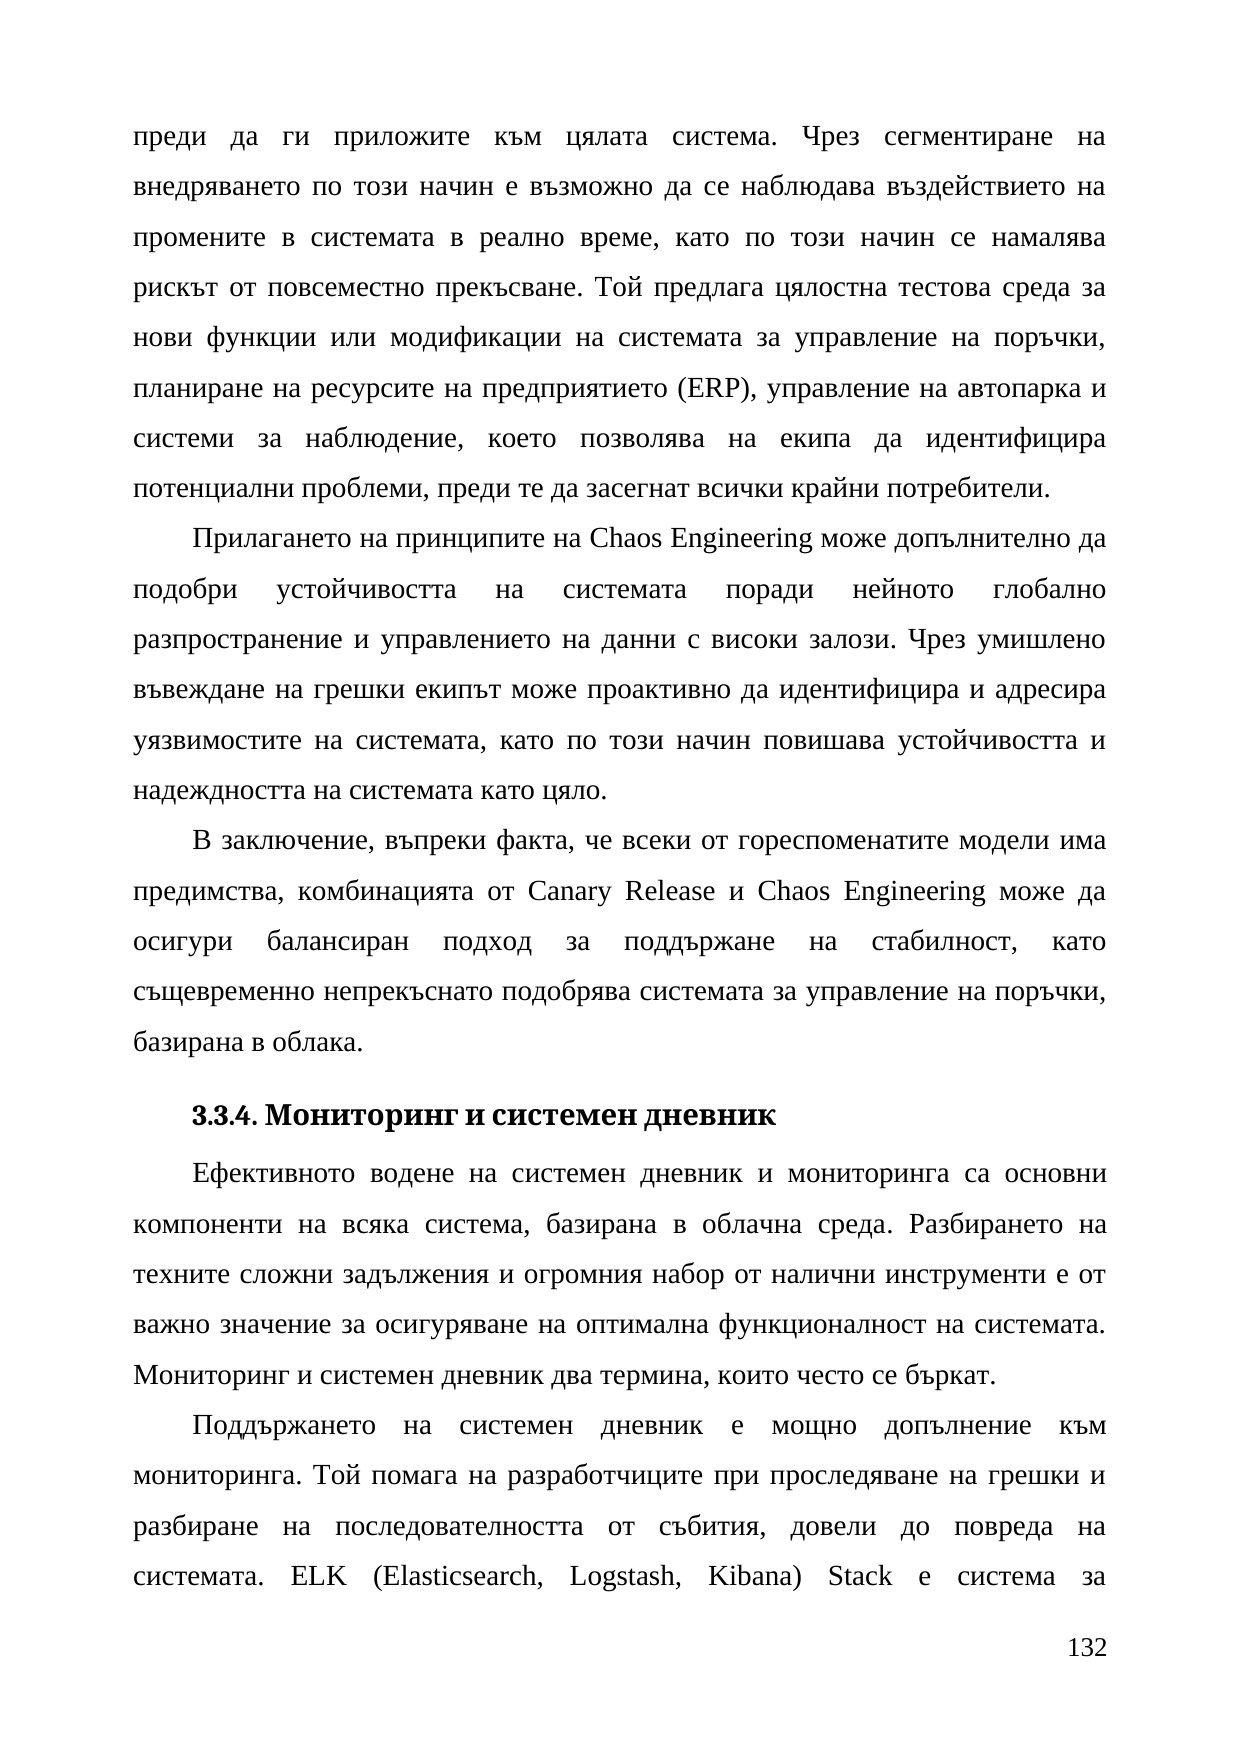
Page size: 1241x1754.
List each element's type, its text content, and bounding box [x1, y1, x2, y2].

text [133, 118, 1107, 504]
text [133, 1407, 1107, 1592]
text Ефективното водене на системен дневник и мониторинга са основни компоненти на всяка система, базирана в облачна среда. Разбирането на техните сложни задължения и огромния набор от налични инструменти е от важно значение за осигуряване на оптимална функционалност на системата. Мониторинг и системен дневник два термина, които често се бъркат. [133, 1156, 1107, 1390]
subtitle 3.3.4. Мониторинг и системен дневник [133, 1099, 1107, 1133]
text В заключение, въпреки факта, че всеки от гореспоменатите модели има предимства, комбинацията от Canary Release и Chaos Engineering може да осигури балансиран подход за поддържане на стабилност, като същевременно непрекъснато подобрява системата за управление на поръчки, базирана в облака. [133, 822, 1107, 1057]
text Прилагането на принципите на Chaos Engineering може допълнително да подобри устойчивостта на системата поради нейното глобално разпространение и управлението на данни с високи залози. Чрез умишлено въвеждане на грешки екипът може проактивно да идентифицира и адресира уязвимостите на системата, като по този начин повишава устойчивостта и надеждността на системата като цяло. [133, 521, 1107, 806]
